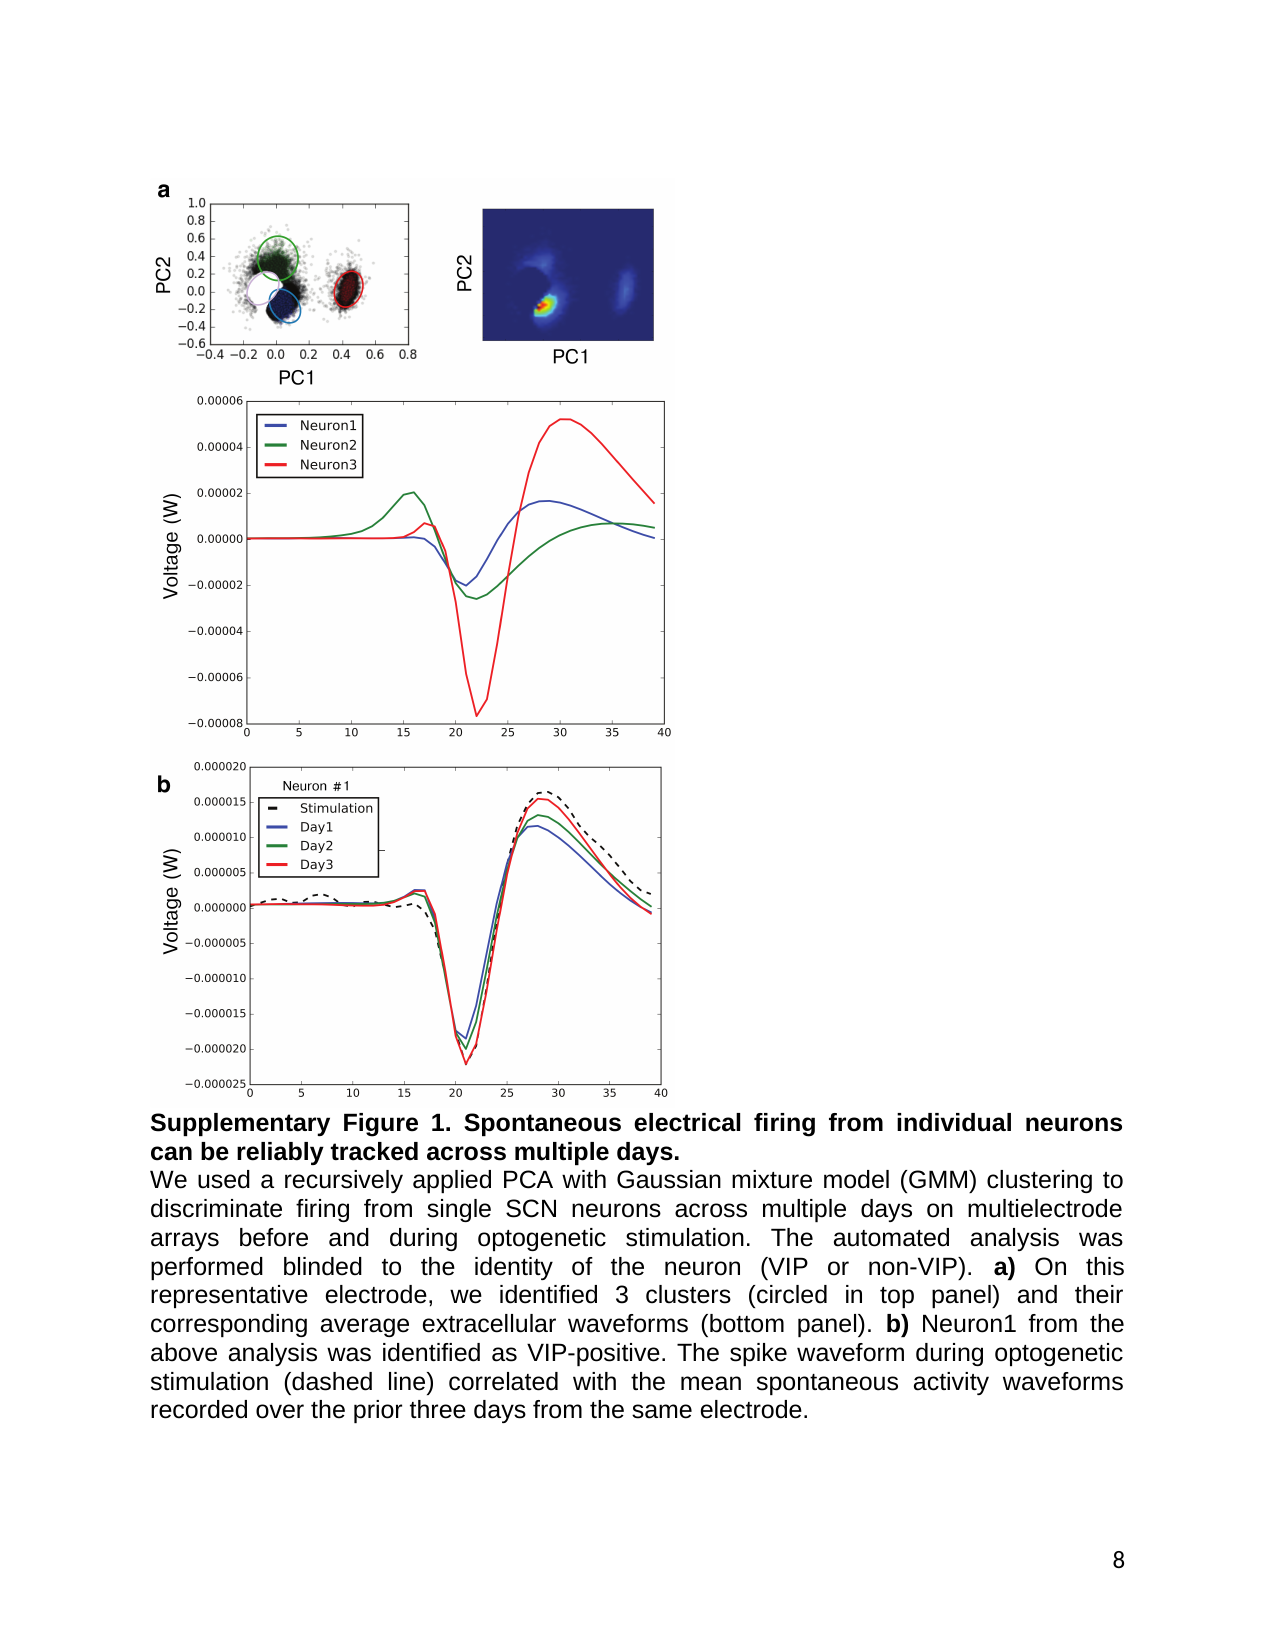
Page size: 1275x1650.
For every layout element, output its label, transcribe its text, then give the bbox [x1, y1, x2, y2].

picture [150, 178, 675, 1108]
text We used a recursively applied PCA with Gaussian mixture model (GMM) clustering to discriminate firing from single SCN neurons across multiple days on multielectrode arrays before and during optogenetic stimulation. The automated analysis was performed blinded to the identity of the neuron (VIP or non-VIP). a) On this representative electrode, we identified 3 clusters (circled in top panel) and their corresponding average extracellular waveforms (bottom panel). b) Neuron1 from the above analysis was identified as VIP-positive. The spike waveform during optogenetic stimulation (dashed line) correlated with the mean spontaneous activity waveforms recorded over the prior three days from the same electrode. [150, 1165, 1125, 1424]
text Supplementary Figure 1. Spontaneous electrical firing from individual neurons can be reliably tracked across multiple days. [150, 1108, 1125, 1165]
